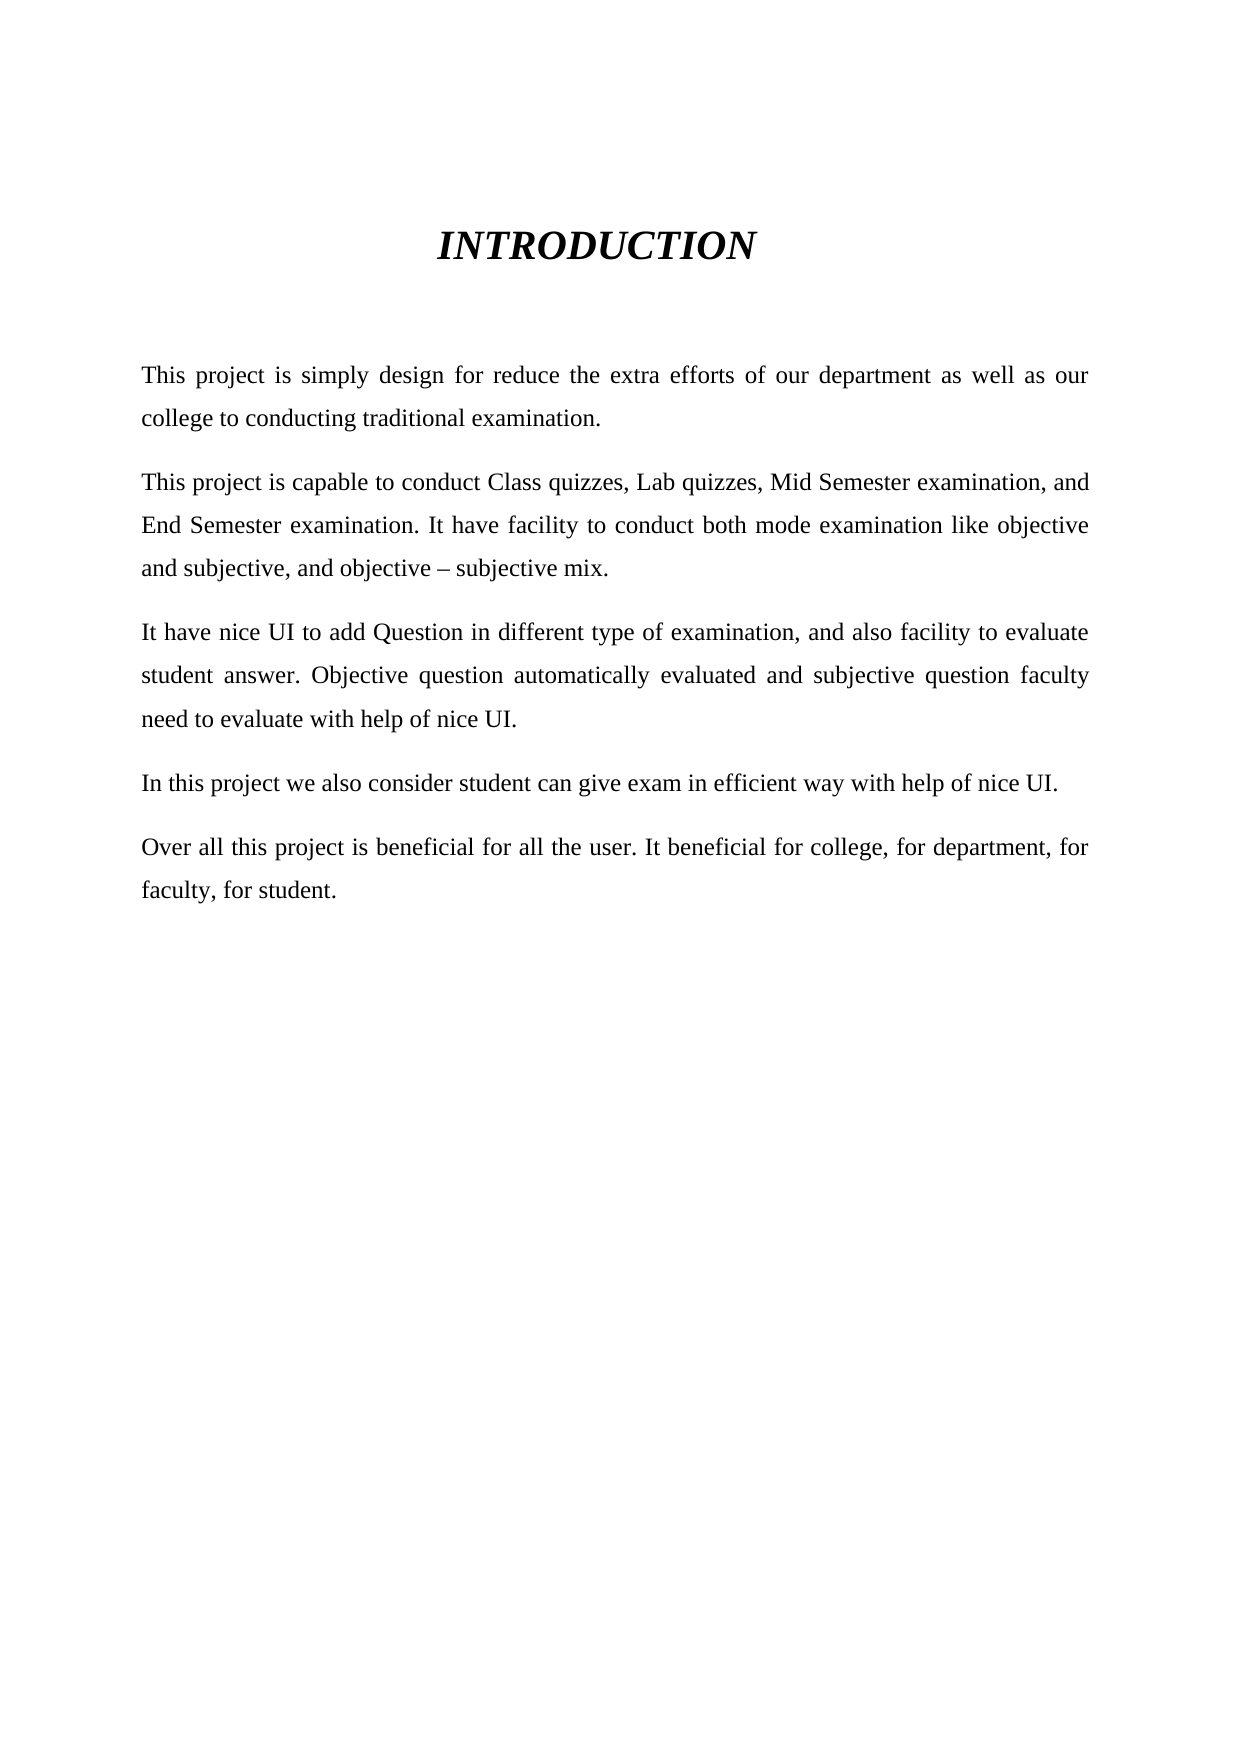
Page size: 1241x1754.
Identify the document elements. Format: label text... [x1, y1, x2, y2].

text In this project we also consider student can give exam in efficient way with help of nice UI. [141, 768, 1090, 796]
text It have nice UI to add Question in different type of examination, and also facility to evaluate student answer. Objective question automatically evaluated and subjective question faculty need to evaluate with help of nice UI. [141, 617, 1090, 732]
text INTRODUCTION [103, 220, 1090, 268]
text This project is capable to conduct Class quizzes, Lab quizzes, Mid Semester examination, and End Semester examination. It have facility to conduct both mode examination like objective and subjective, and objective – subjective mix. [141, 467, 1090, 582]
text Over all this project is beneficial for all the user. It beneficial for college, for department, for faculty, for student. [141, 832, 1090, 903]
text This project is simply design for reduce the extra efforts of our department as well as our college to conducting traditional examination. [141, 360, 1090, 432]
